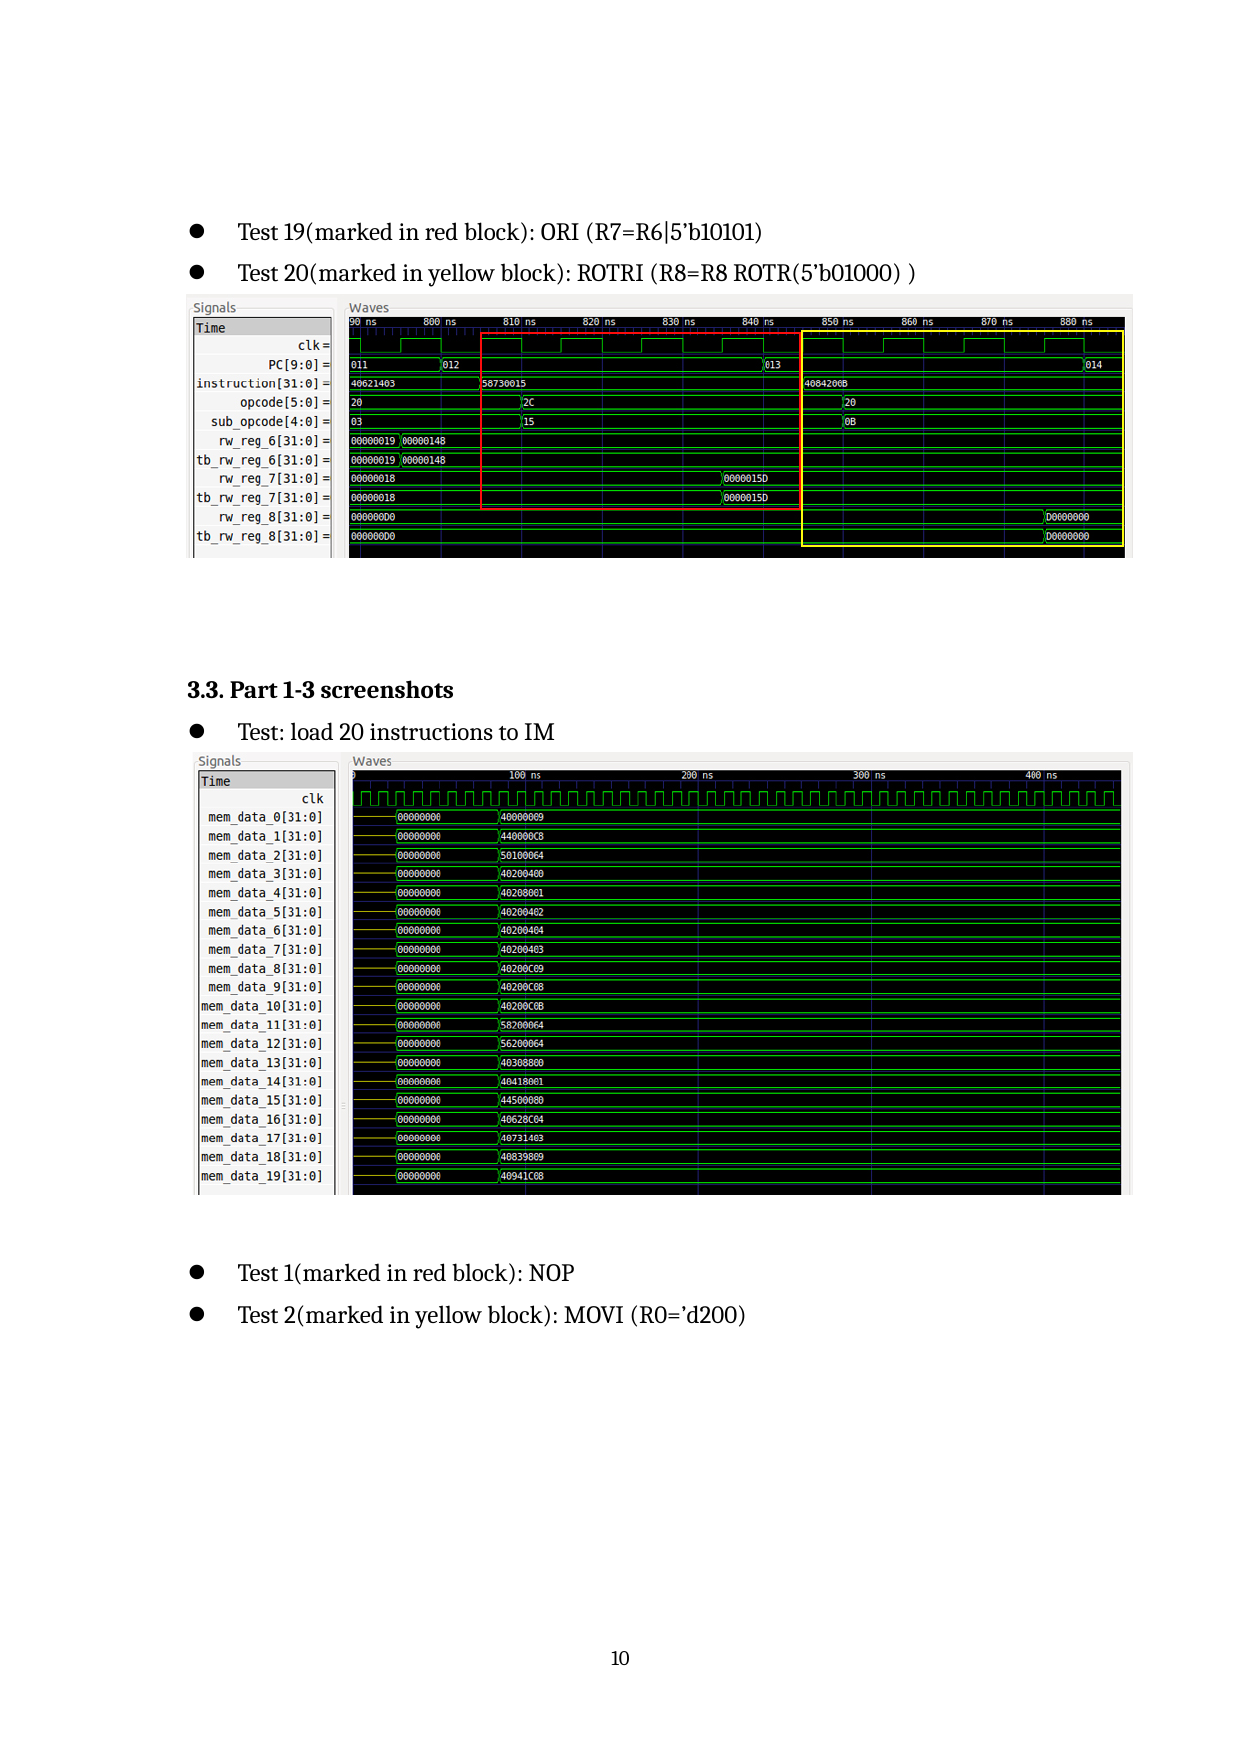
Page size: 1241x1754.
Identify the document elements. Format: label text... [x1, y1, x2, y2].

list Test 2(marked in yellow block): MOVI (R0=’d200) [187, 1294, 1053, 1336]
list Test: load 20 instructions to IM [187, 711, 1053, 753]
picture [192, 752, 1133, 1195]
subtitle 3.3. Part 1-3 screenshots [187, 669, 1053, 711]
list Test 20(marked in yellow block): ROTRI (R8=R8 ROTR(5’b01000) ) [187, 253, 1053, 294]
list Test 19(marked in red block): ORI (R7=R6|5’b10101) [187, 211, 1053, 253]
picture [186, 294, 1133, 558]
list Test 1(marked in red block): NOP [187, 1253, 1053, 1294]
